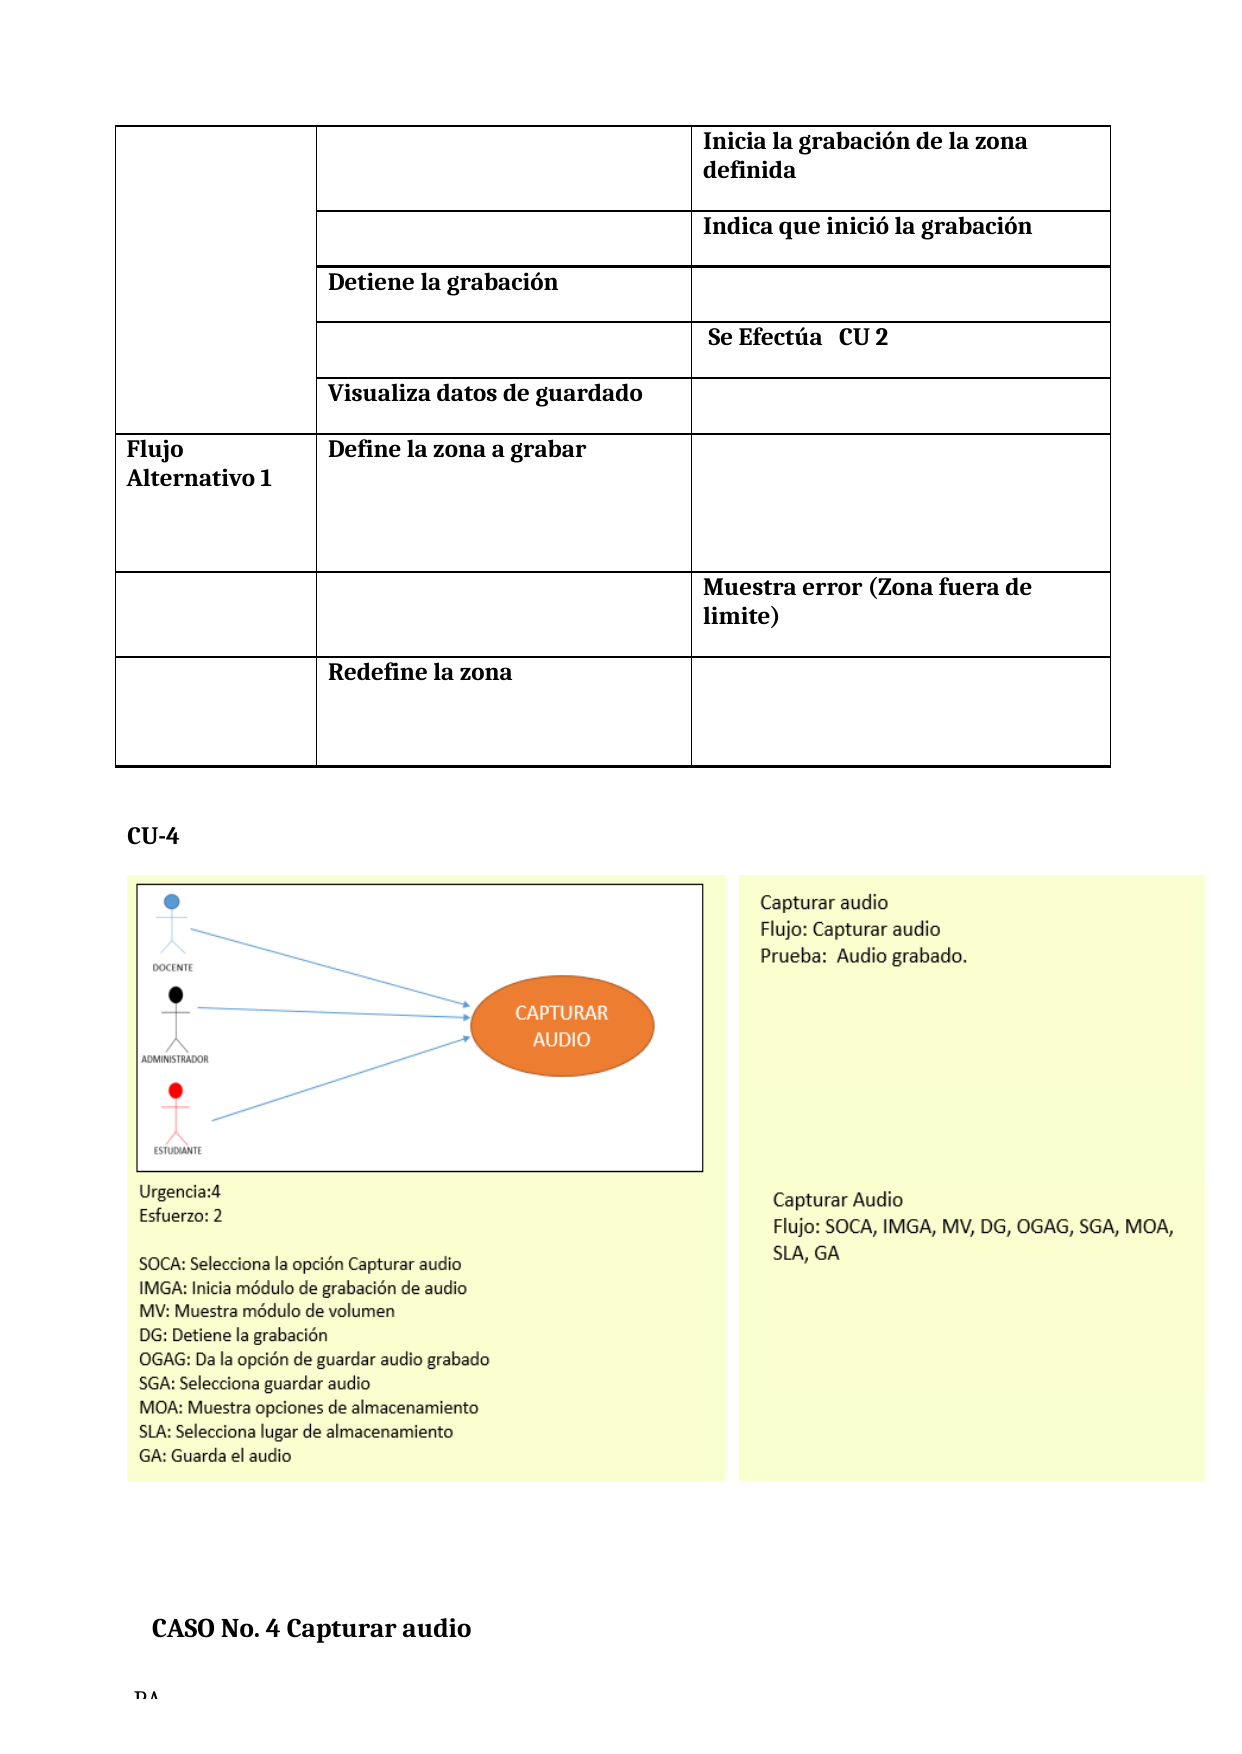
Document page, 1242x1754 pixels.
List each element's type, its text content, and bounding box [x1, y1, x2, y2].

table_cell Flujo Alternativo 1 [116, 435, 316, 571]
table_cell Detiene la grabación [317, 268, 691, 321]
table_cell [692, 658, 1110, 765]
table_cell Inicia la grabación de la zona definida [692, 127, 1110, 209]
table_cell [692, 268, 1110, 321]
table_cell Define la zona a grabar [317, 435, 691, 571]
table_cell Muestra error (Zona fuera de limite) [692, 573, 1110, 656]
table_cell [692, 435, 1110, 571]
table_cell [116, 573, 316, 656]
text CASO No. 4 Capturar audio [139, 1613, 1152, 1644]
table_cell [116, 658, 316, 765]
table_cell Se Efectúa CU 2 [692, 323, 1110, 377]
table_cell [317, 127, 691, 209]
table_cell Visualiza datos de guardado [317, 379, 691, 433]
text CU-4 [127, 822, 1152, 851]
table_cell [692, 379, 1110, 433]
table_cell [317, 573, 691, 656]
picture [127, 875, 1212, 1481]
table_cell Indica que inició la grabación [692, 212, 1110, 265]
table_cell [317, 212, 691, 265]
table_cell [317, 323, 691, 377]
table_cell Redefine la zona [317, 658, 691, 765]
